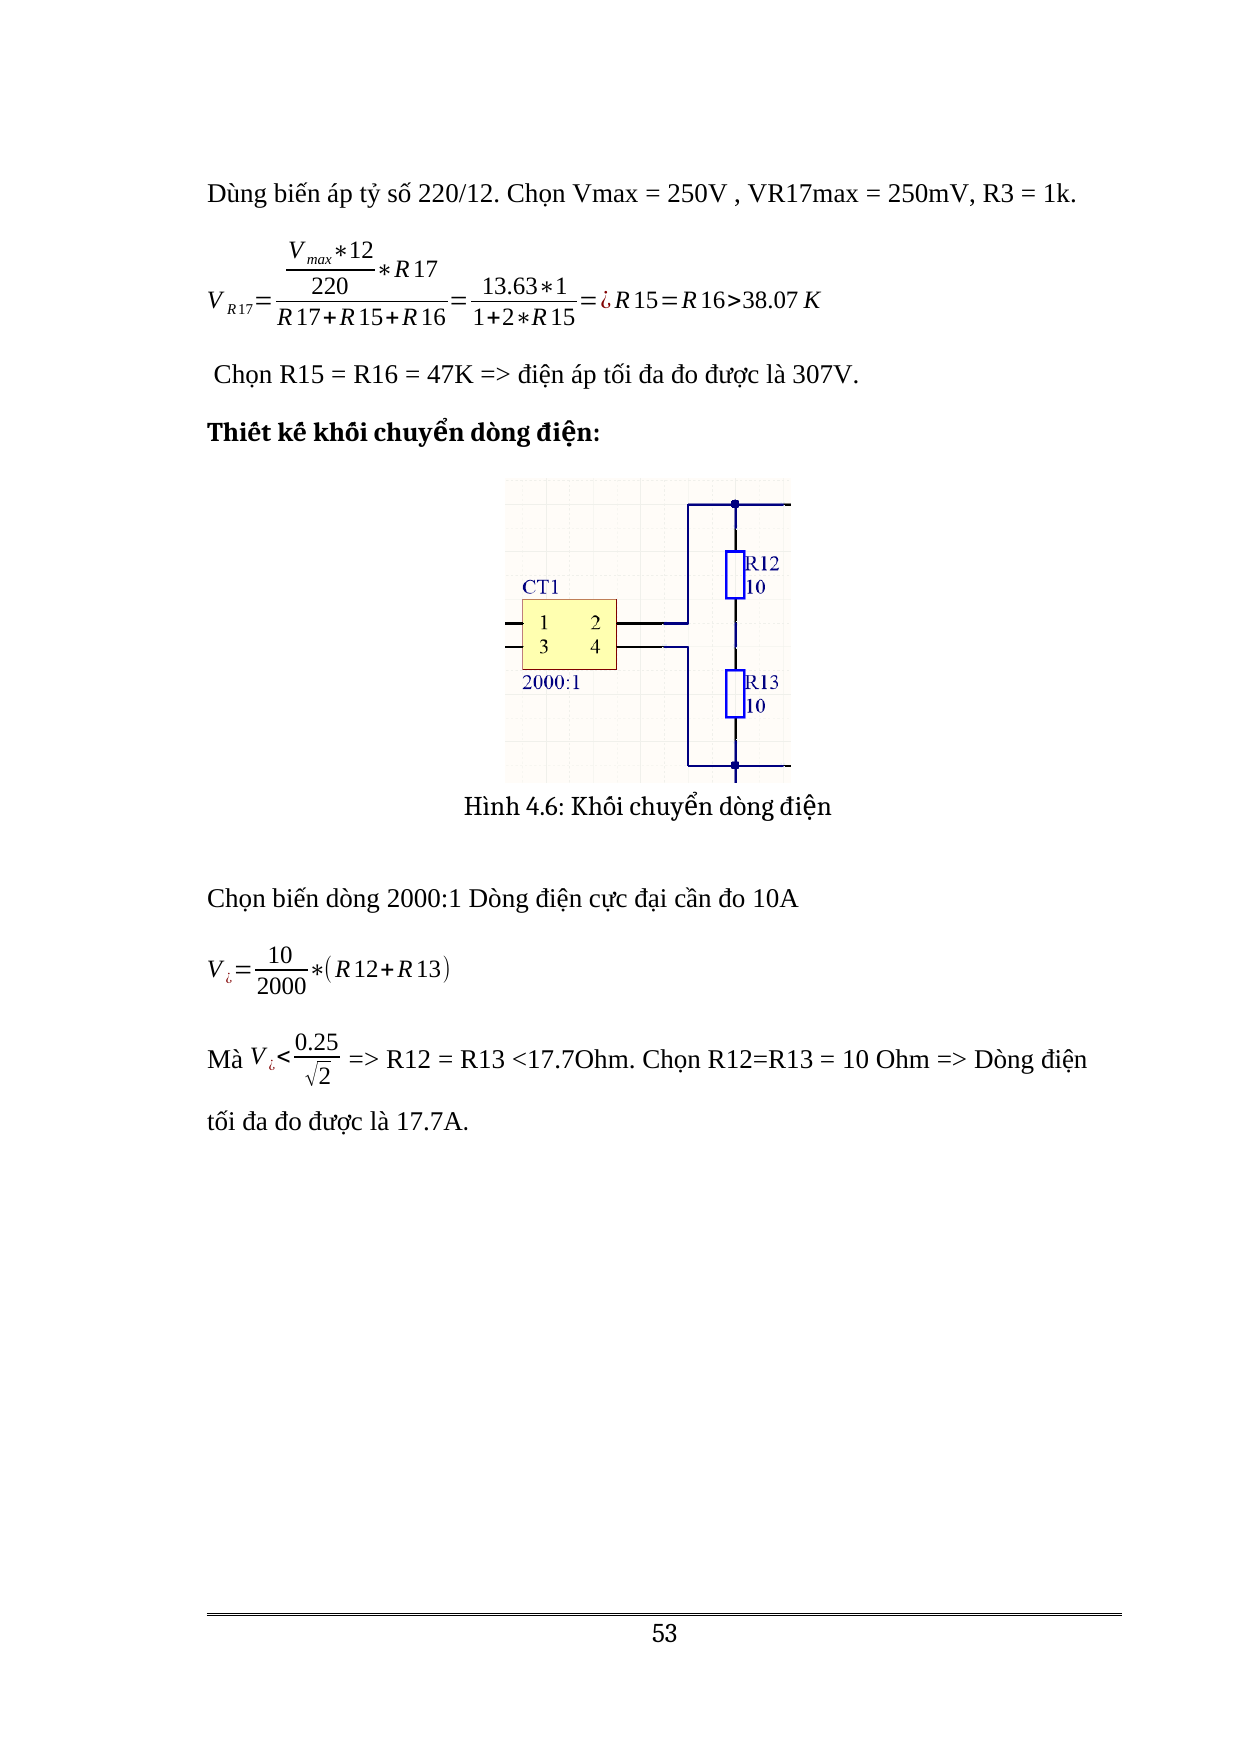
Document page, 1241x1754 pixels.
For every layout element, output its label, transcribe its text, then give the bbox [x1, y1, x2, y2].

text Mà => R12 = R13 <17.7Ohm. Chọn R12=R13 = 10 Ohm => Dòng điện tối đa đo được là 17.7A. [207, 1028, 1122, 1137]
text Chọn R15 = R16 = 47K => điện áp tối đa đo được là 307V. [207, 358, 1122, 389]
text Dùng biến áp tỷ số 220/12. Chọn Vmax = 250V , VR17max = 250mV, R3 = 1k. [207, 177, 1122, 208]
picture [505, 478, 791, 783]
text Chọn biến dòng 2000:1 Dòng điện cực đại cần đo 10A [207, 477, 1122, 913]
text Thiết kế khối chuyển dòng điện: [207, 417, 1122, 449]
